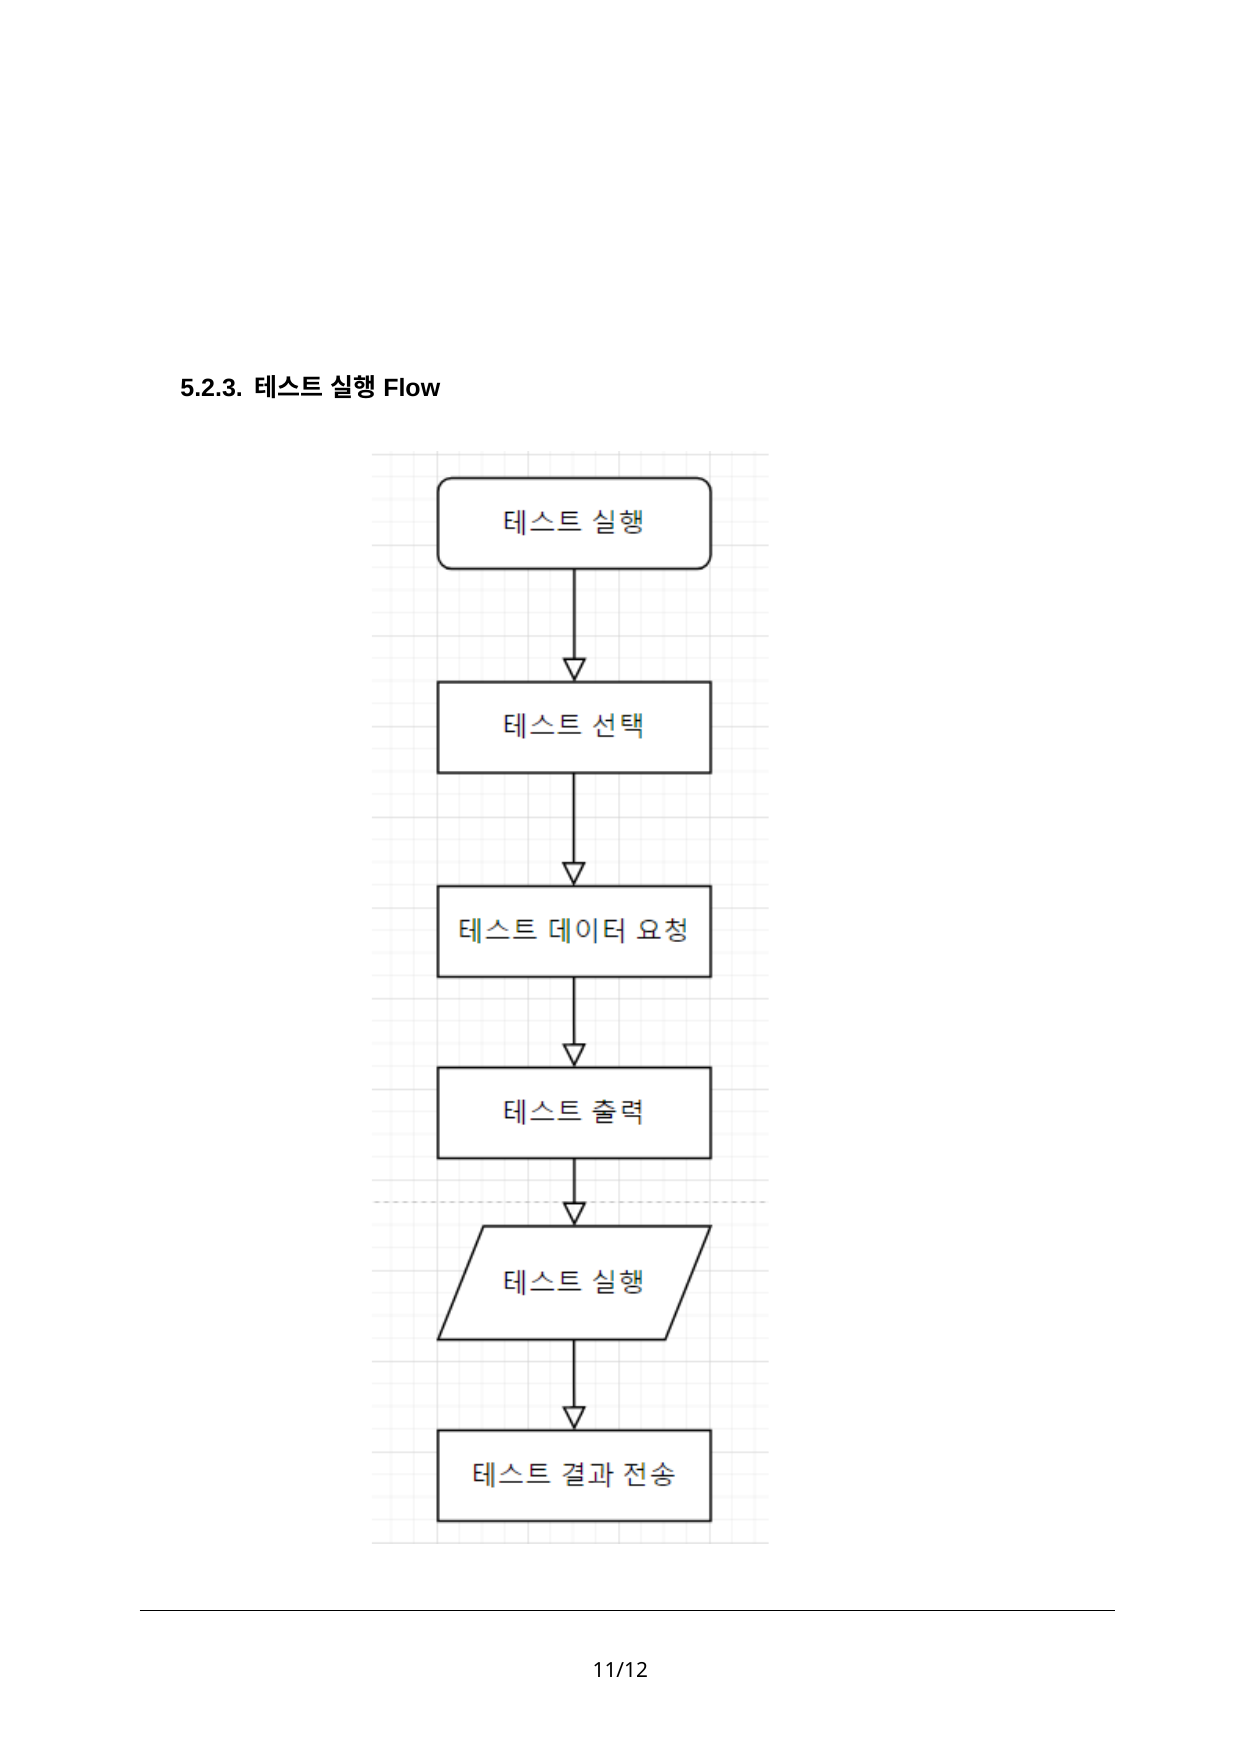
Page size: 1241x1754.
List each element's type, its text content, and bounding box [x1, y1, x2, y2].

list 테스트 실행 Flow [180, 367, 1063, 404]
